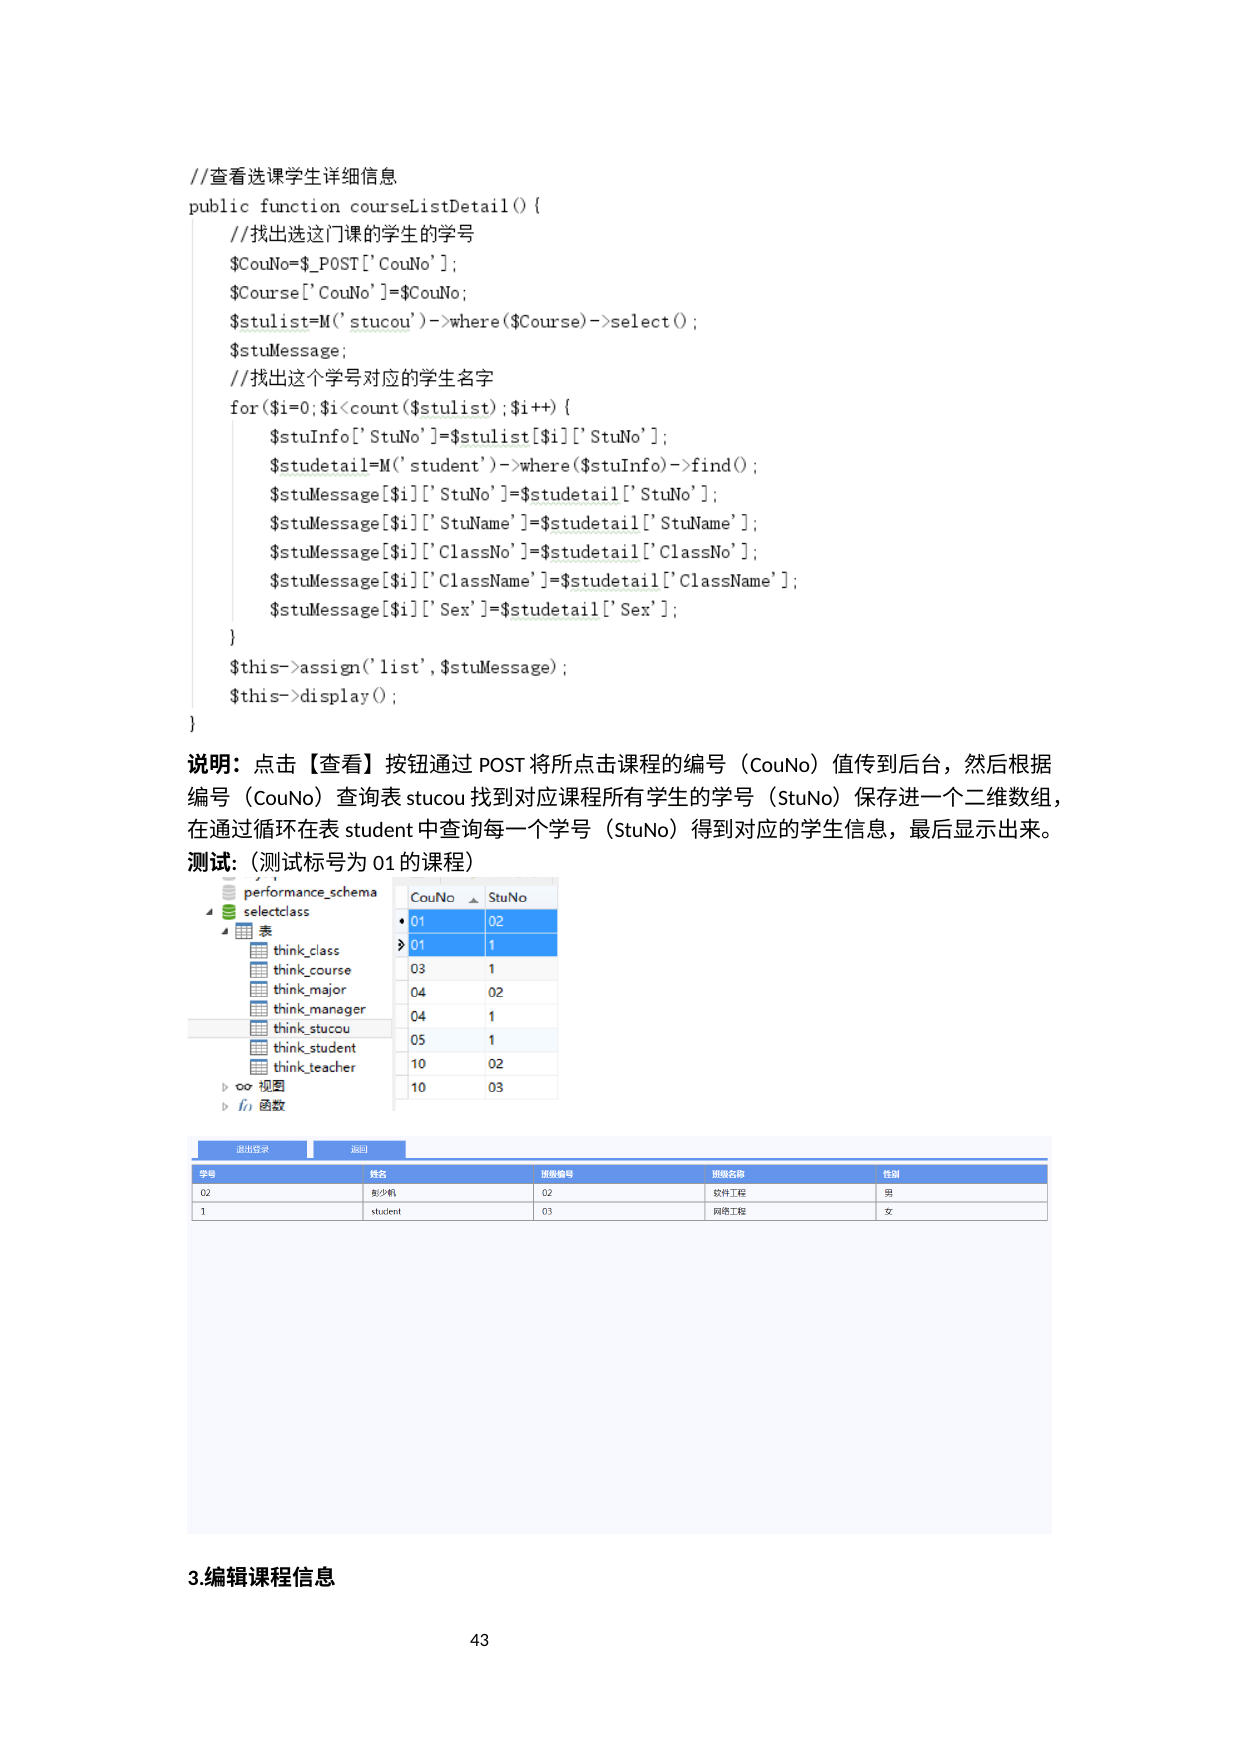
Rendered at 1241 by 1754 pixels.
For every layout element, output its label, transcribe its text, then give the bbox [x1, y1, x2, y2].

text 3.编辑课程信息 [187, 1559, 1053, 1592]
picture [187, 162, 811, 741]
text 测试:（测试标号为01的课程） [187, 844, 1053, 877]
picture [187, 877, 559, 1111]
text 说明：点击【查看】按钮通过POST将所点击课程的编号（CouNo）值传到后台，然后根据编号（CouNo）查询表stucou找到对应课程所有学生的学号（StuNo）保存进一个二维数组，在通过循环在表student中查询每一个学号（StuNo）得到对应的学生信息，最后显示出来。 [187, 747, 1053, 844]
picture [187, 1136, 1052, 1534]
